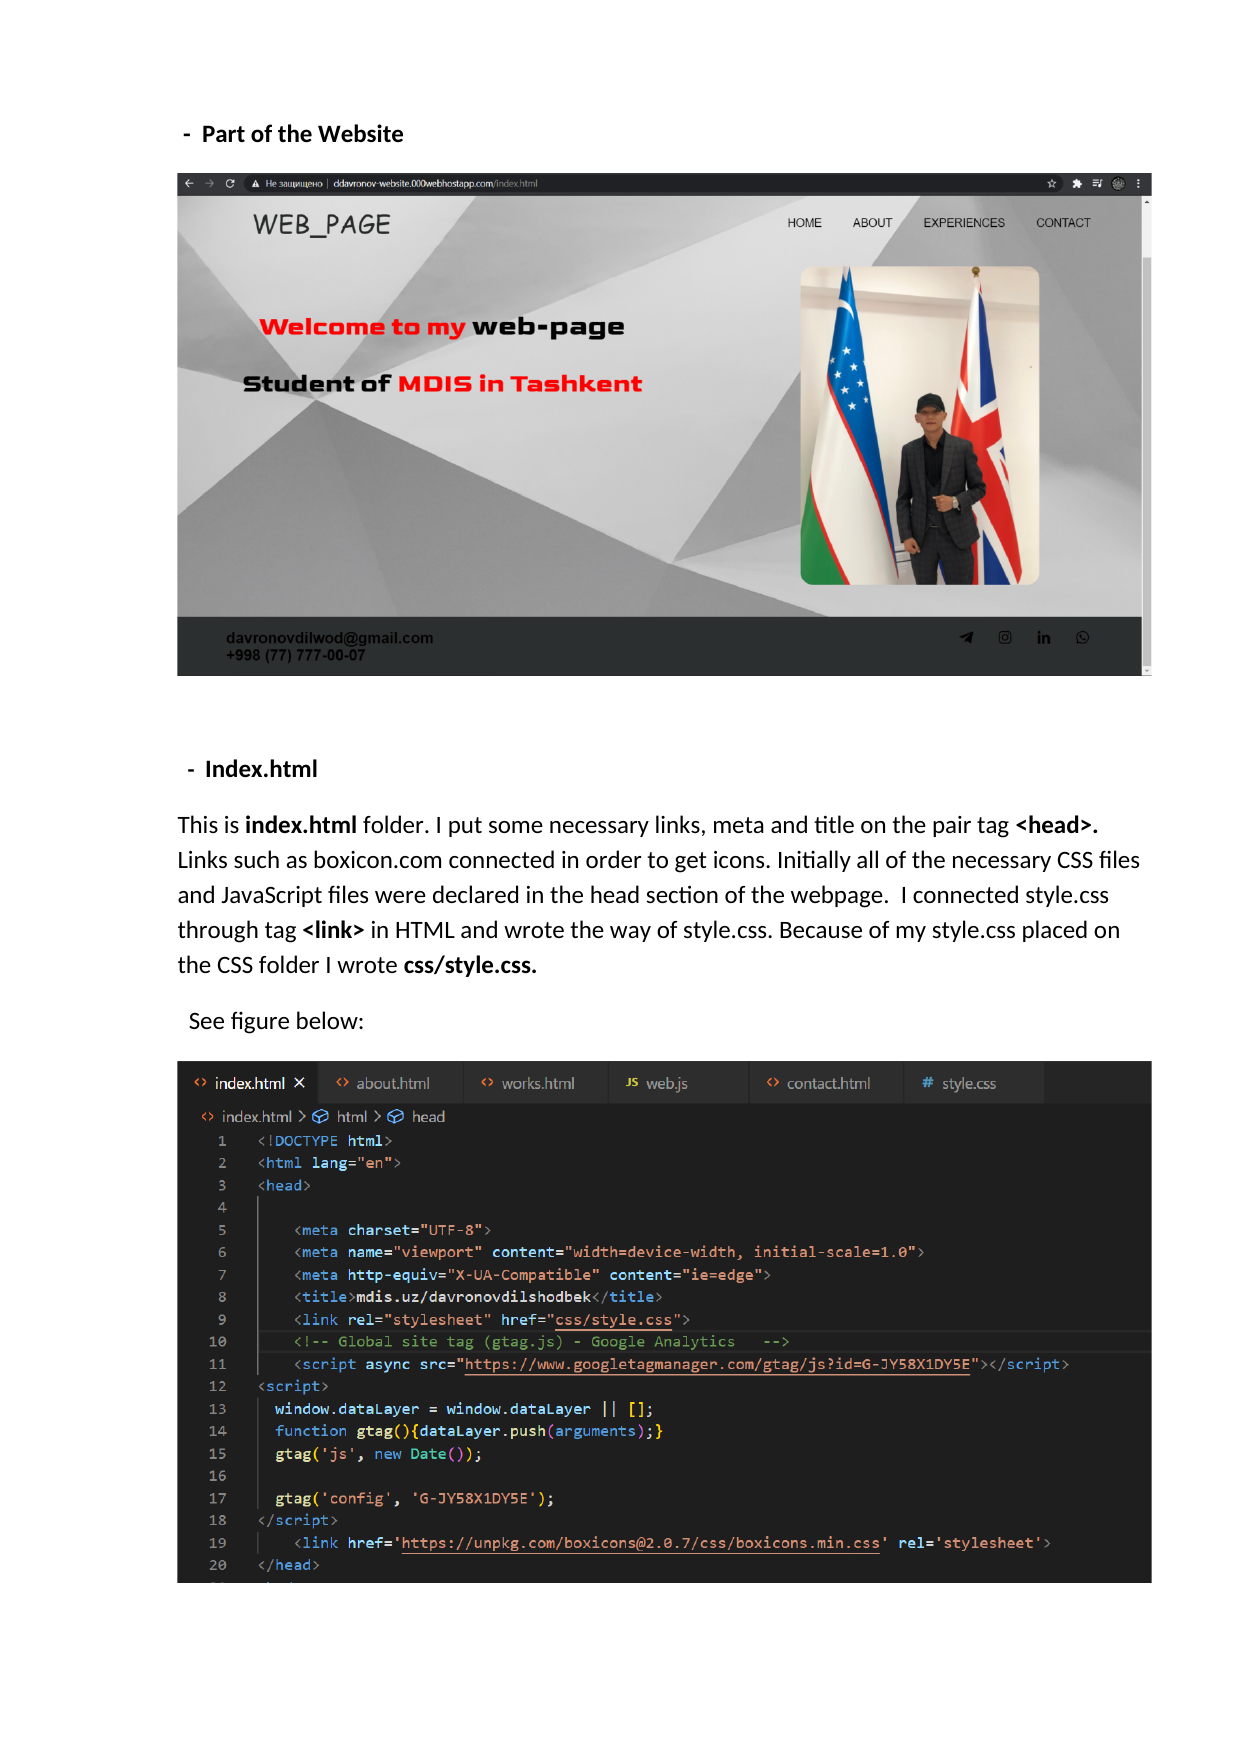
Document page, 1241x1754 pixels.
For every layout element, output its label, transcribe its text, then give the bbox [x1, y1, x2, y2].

picture [177, 1061, 1152, 1583]
text See figure below: [177, 1005, 1152, 1036]
text - Part of the Website [177, 118, 1152, 149]
text - Index.html [177, 753, 1152, 784]
text This is index.html folder. I put some necessary links, meta and title on the pair tag <head>. Links such as boxicon.com connected in order to get icons. Initially all of the necessary CSS files and JavaScript files were declared in the head section of the webpage. I connected style.css through tag <link> in HTML and wrote the way of style.css. Because of my style.css placed on the CSS folder I wrote css/style.css. [177, 809, 1152, 980]
picture [177, 173, 1152, 676]
